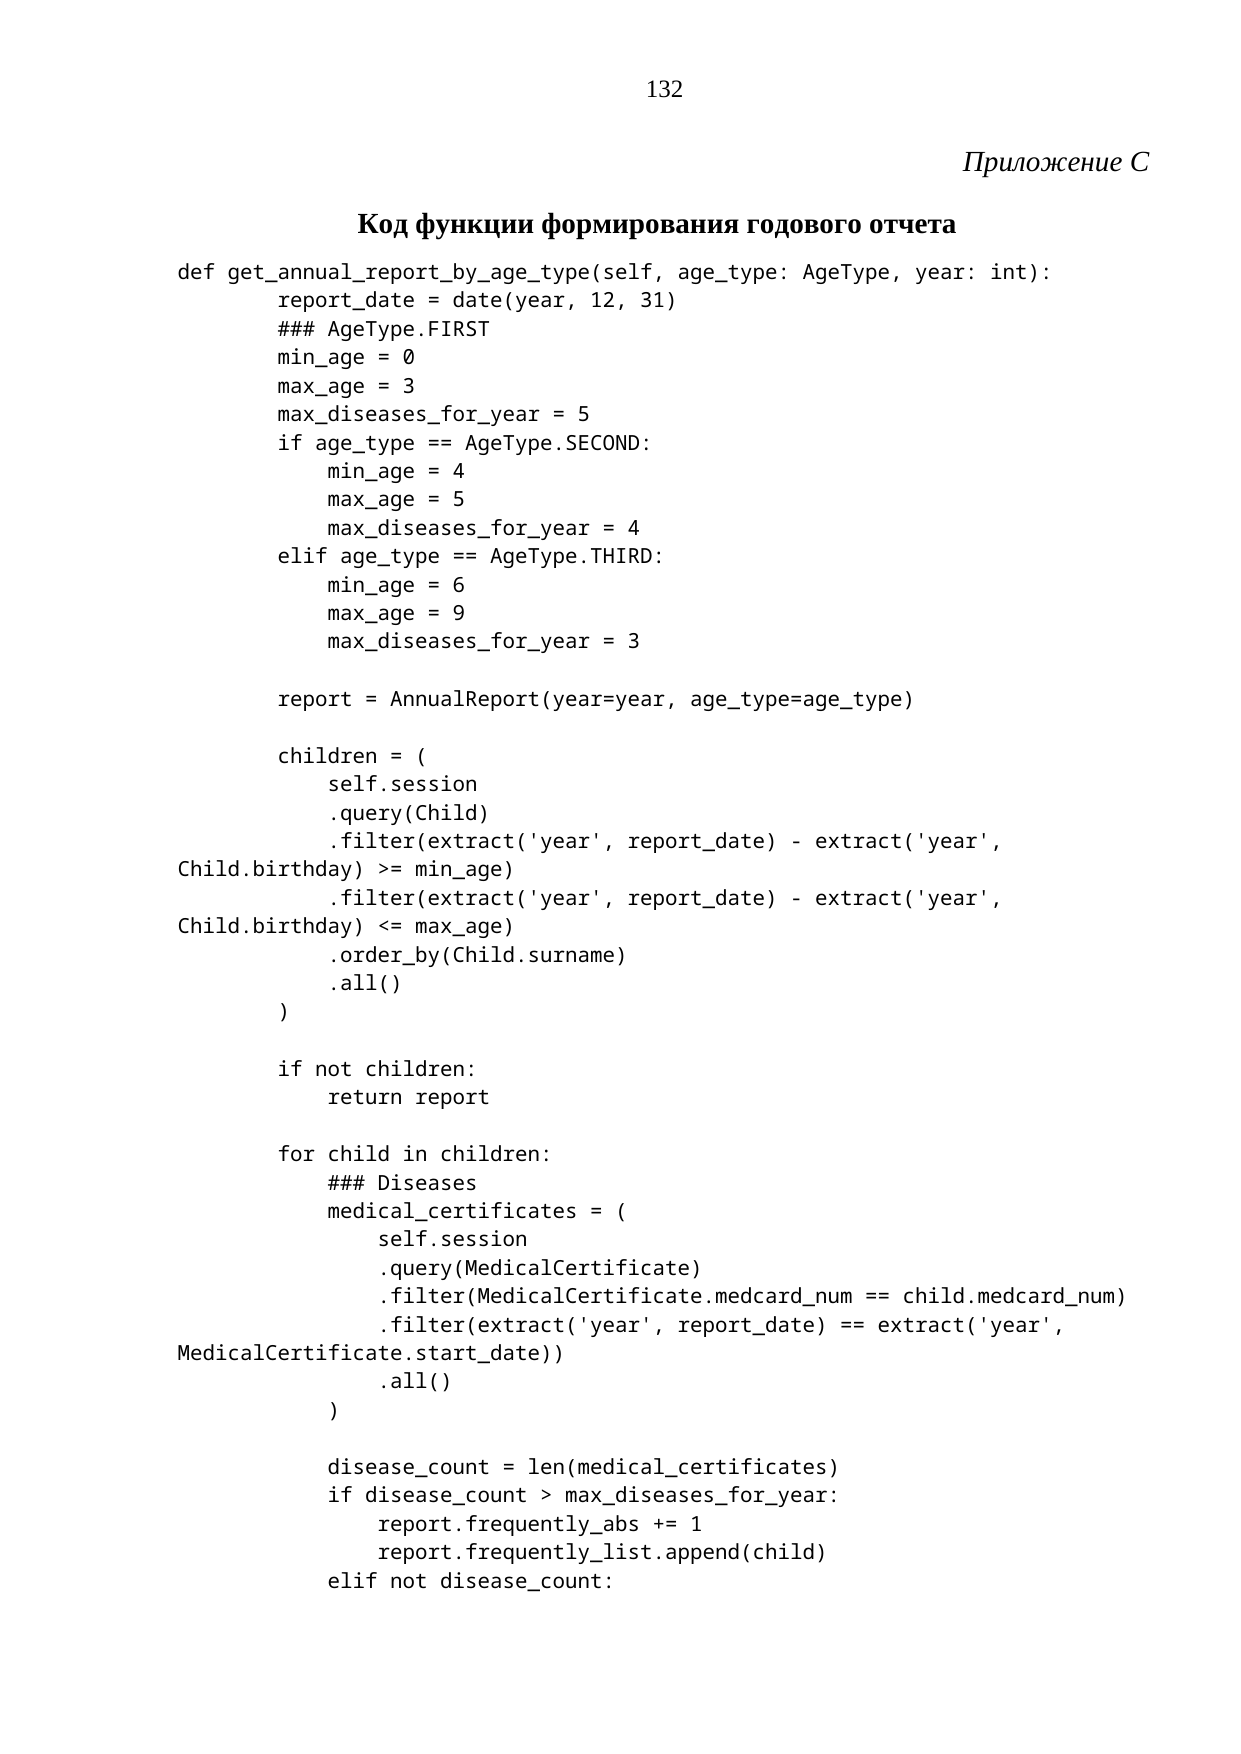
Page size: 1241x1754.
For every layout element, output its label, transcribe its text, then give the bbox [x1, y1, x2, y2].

text max_diseases_for_year = 5 [177, 399, 1152, 428]
text report = AnnualReport(year=year, age_type=age_type) [177, 684, 1152, 712]
text .filter(extract('year', report_date) - extract('year', Child.birthday) <= max_age) [177, 883, 1152, 940]
text self.session [177, 769, 1152, 798]
text ) [177, 997, 1152, 1025]
text .all() [177, 1367, 1152, 1395]
text elif not disease_count: [177, 1566, 1152, 1594]
text .filter(MedicalCertificate.medcard_num == child.medcard_num) [177, 1281, 1152, 1310]
text ### AgeType.FIRST [177, 314, 1152, 342]
text .all() [177, 968, 1152, 997]
text min_age = 6 [177, 570, 1152, 598]
text return report [177, 1082, 1152, 1111]
text for child in children: [177, 1139, 1152, 1168]
text max_age = 9 [177, 598, 1152, 627]
subtitle Приложение С [177, 144, 1152, 177]
text .filter(extract('year', report_date) == extract('year', MedicalCertificate.start_date)) [177, 1310, 1152, 1367]
text .query(Child) [177, 798, 1152, 826]
text max_diseases_for_year = 3 [177, 627, 1152, 655]
text .filter(extract('year', report_date) - extract('year', Child.birthday) >= min_age) [177, 826, 1152, 883]
text max_diseases_for_year = 4 [177, 513, 1152, 541]
text medical_certificates = ( [177, 1196, 1152, 1224]
text self.session [177, 1224, 1152, 1253]
text children = ( [177, 741, 1152, 769]
text min_age = 4 [177, 456, 1152, 484]
text min_age = 0 [177, 342, 1152, 371]
text .order_by(Child.surname) [177, 940, 1152, 968]
text max_age = 5 [177, 484, 1152, 513]
text ### Diseases [177, 1168, 1152, 1196]
text def get_annual_report_by_age_type(self, age_type: AgeType, year: int): [177, 257, 1152, 285]
text ) [177, 1395, 1152, 1423]
text if not children: [177, 1054, 1152, 1082]
text report_date = date(year, 12, 31) [177, 285, 1152, 314]
text disease_count = len(medical_certificates) [177, 1452, 1152, 1480]
text if disease_count > max_diseases_for_year: [177, 1480, 1152, 1509]
text elif age_type == AgeType.THIRD: [177, 541, 1152, 570]
list Код функции формирования годового отчета [162, 207, 1152, 240]
text report.frequently_abs += 1 [177, 1509, 1152, 1537]
text .query(MedicalCertificate) [177, 1253, 1152, 1281]
text report.frequently_list.append(child) [177, 1537, 1152, 1566]
text if age_type == AgeType.SECOND: [177, 428, 1152, 456]
text max_age = 3 [177, 371, 1152, 399]
